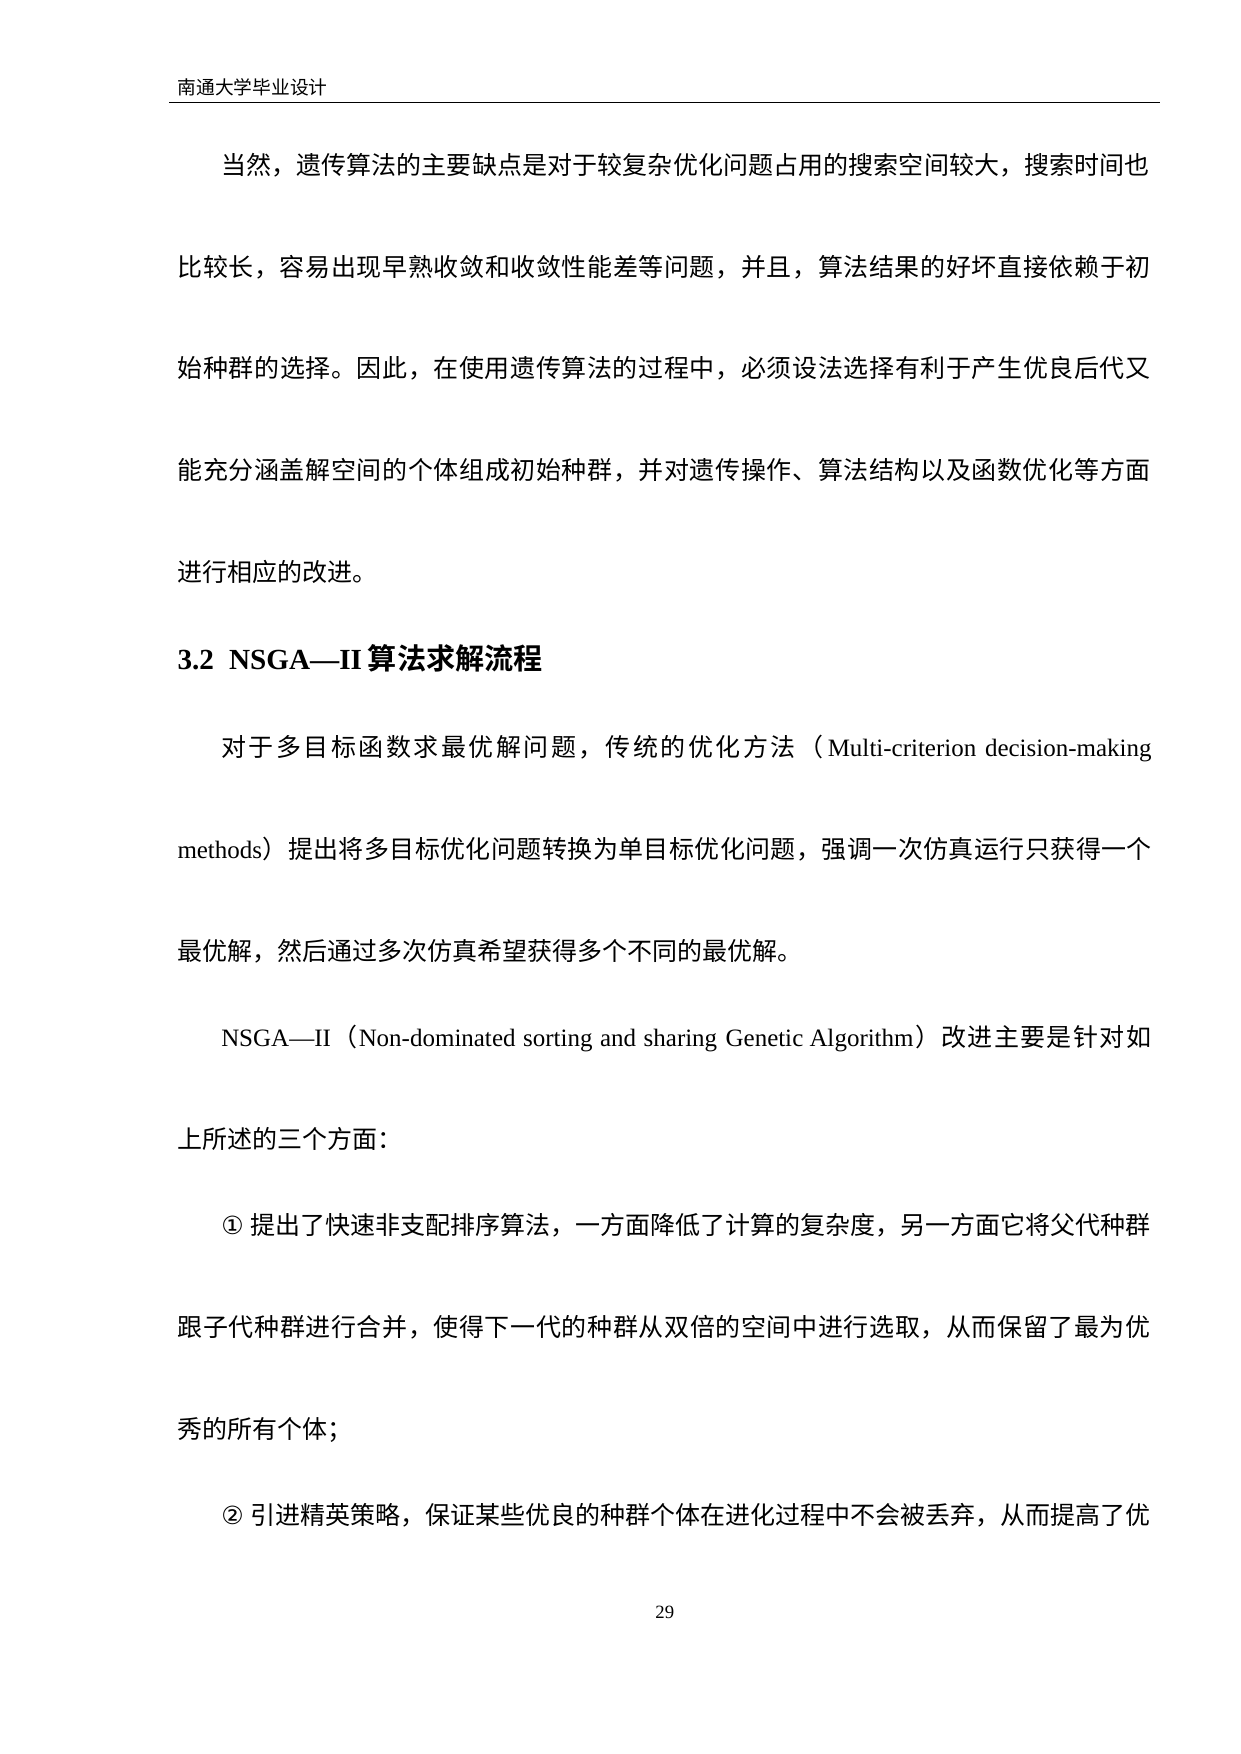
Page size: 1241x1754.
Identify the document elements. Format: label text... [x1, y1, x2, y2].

subtitle NSGA—II算法求解流程 [177, 623, 1152, 691]
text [177, 1479, 1152, 1547]
text ① 提出了快速非支配排序算法，一方面降低了计算的复杂度，另一方面它将父代种群跟子代种群进行合并，使得下一代的种群从双倍的空间中进行选取，从而保留了最为优秀的所有个体； [177, 1190, 1152, 1461]
text NSGA—II（Non-dominated sorting and sharing Genetic Algorithm）改进主要是针对如上所述的三个方面： [177, 1002, 1152, 1172]
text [177, 129, 1152, 605]
text 对于多目标函数求最优解问题，传统的优化方法（Multi-criterion decision-making methods）提出将多目标优化问题转换为单目标优化问题，强调一次仿真运行只获得一个最优解，然后通过多次仿真希望获得多个不同的最优解。 [177, 712, 1152, 984]
